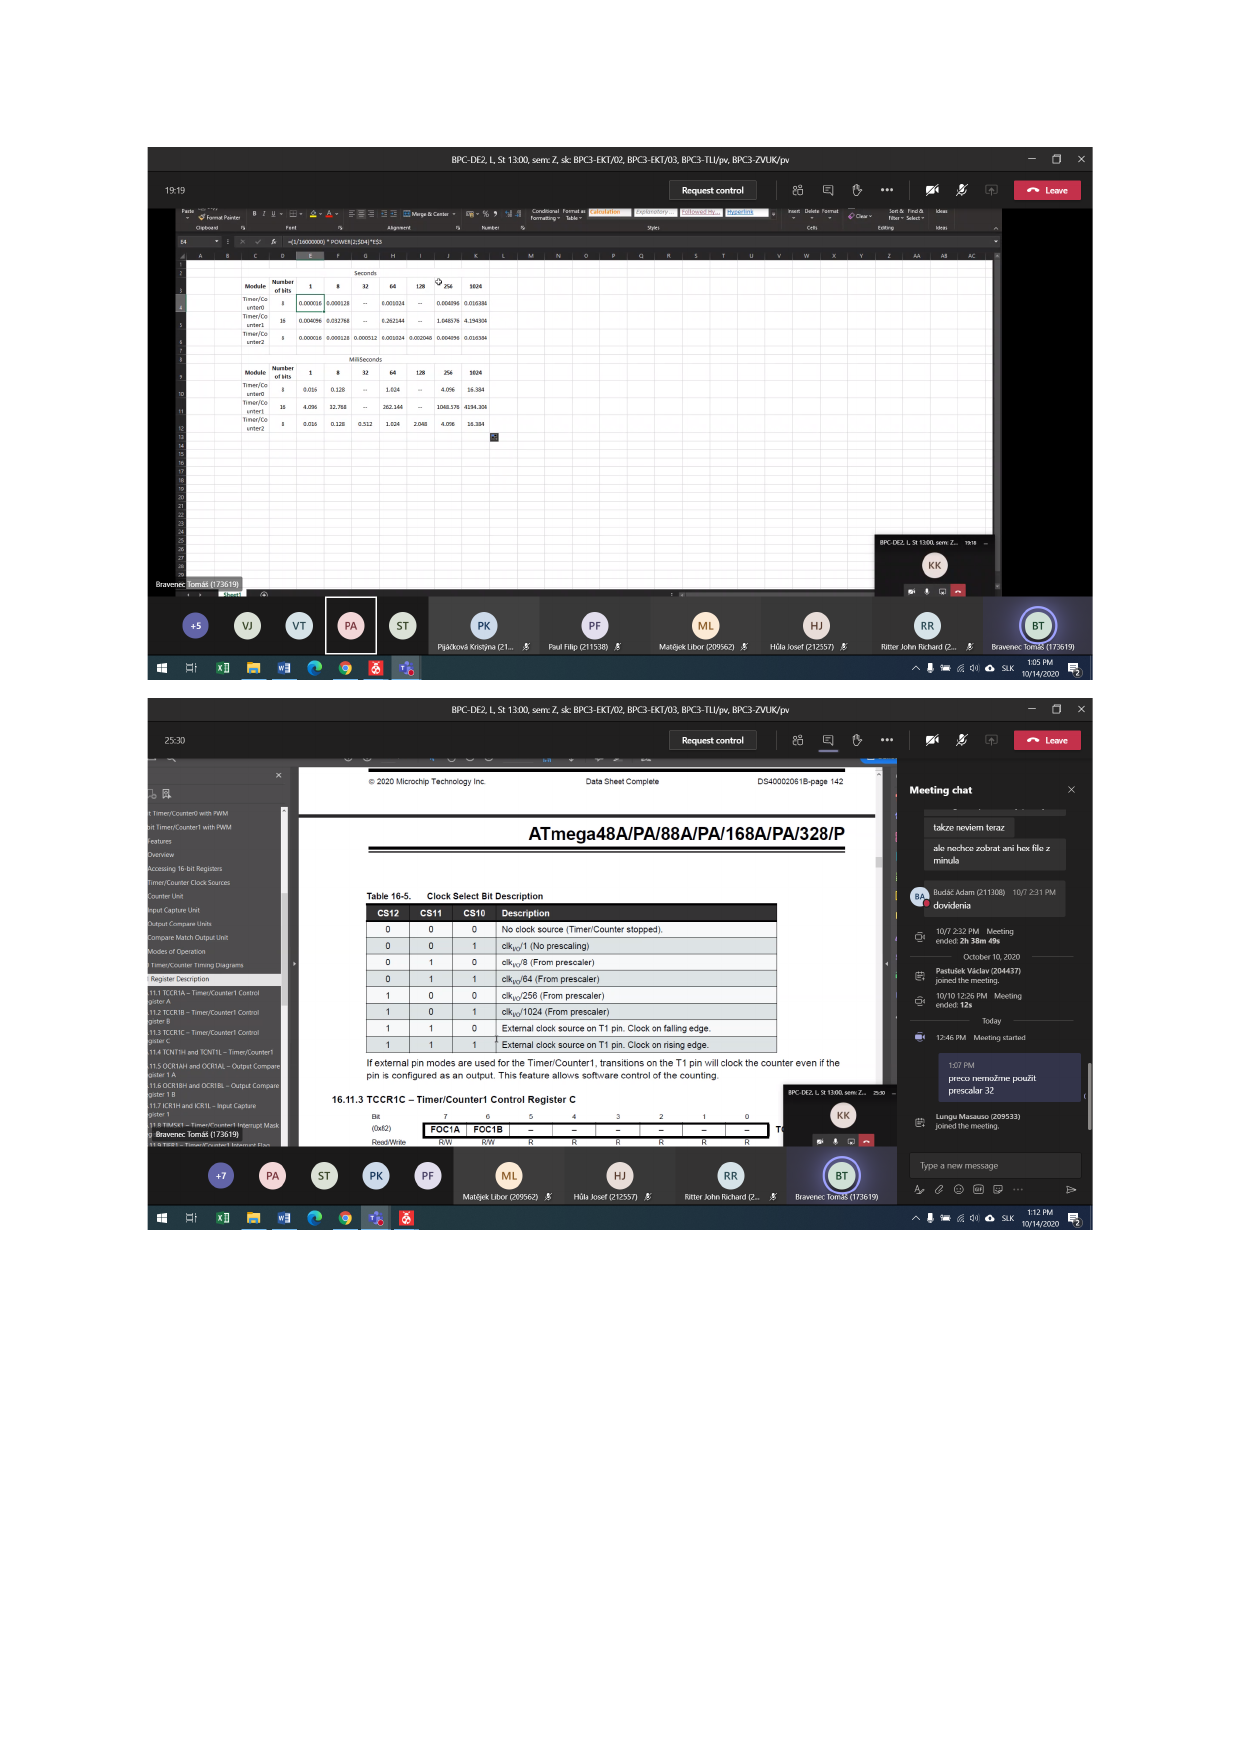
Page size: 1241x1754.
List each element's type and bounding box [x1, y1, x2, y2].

picture [147, 698, 1093, 1230]
picture [147, 147, 1093, 680]
